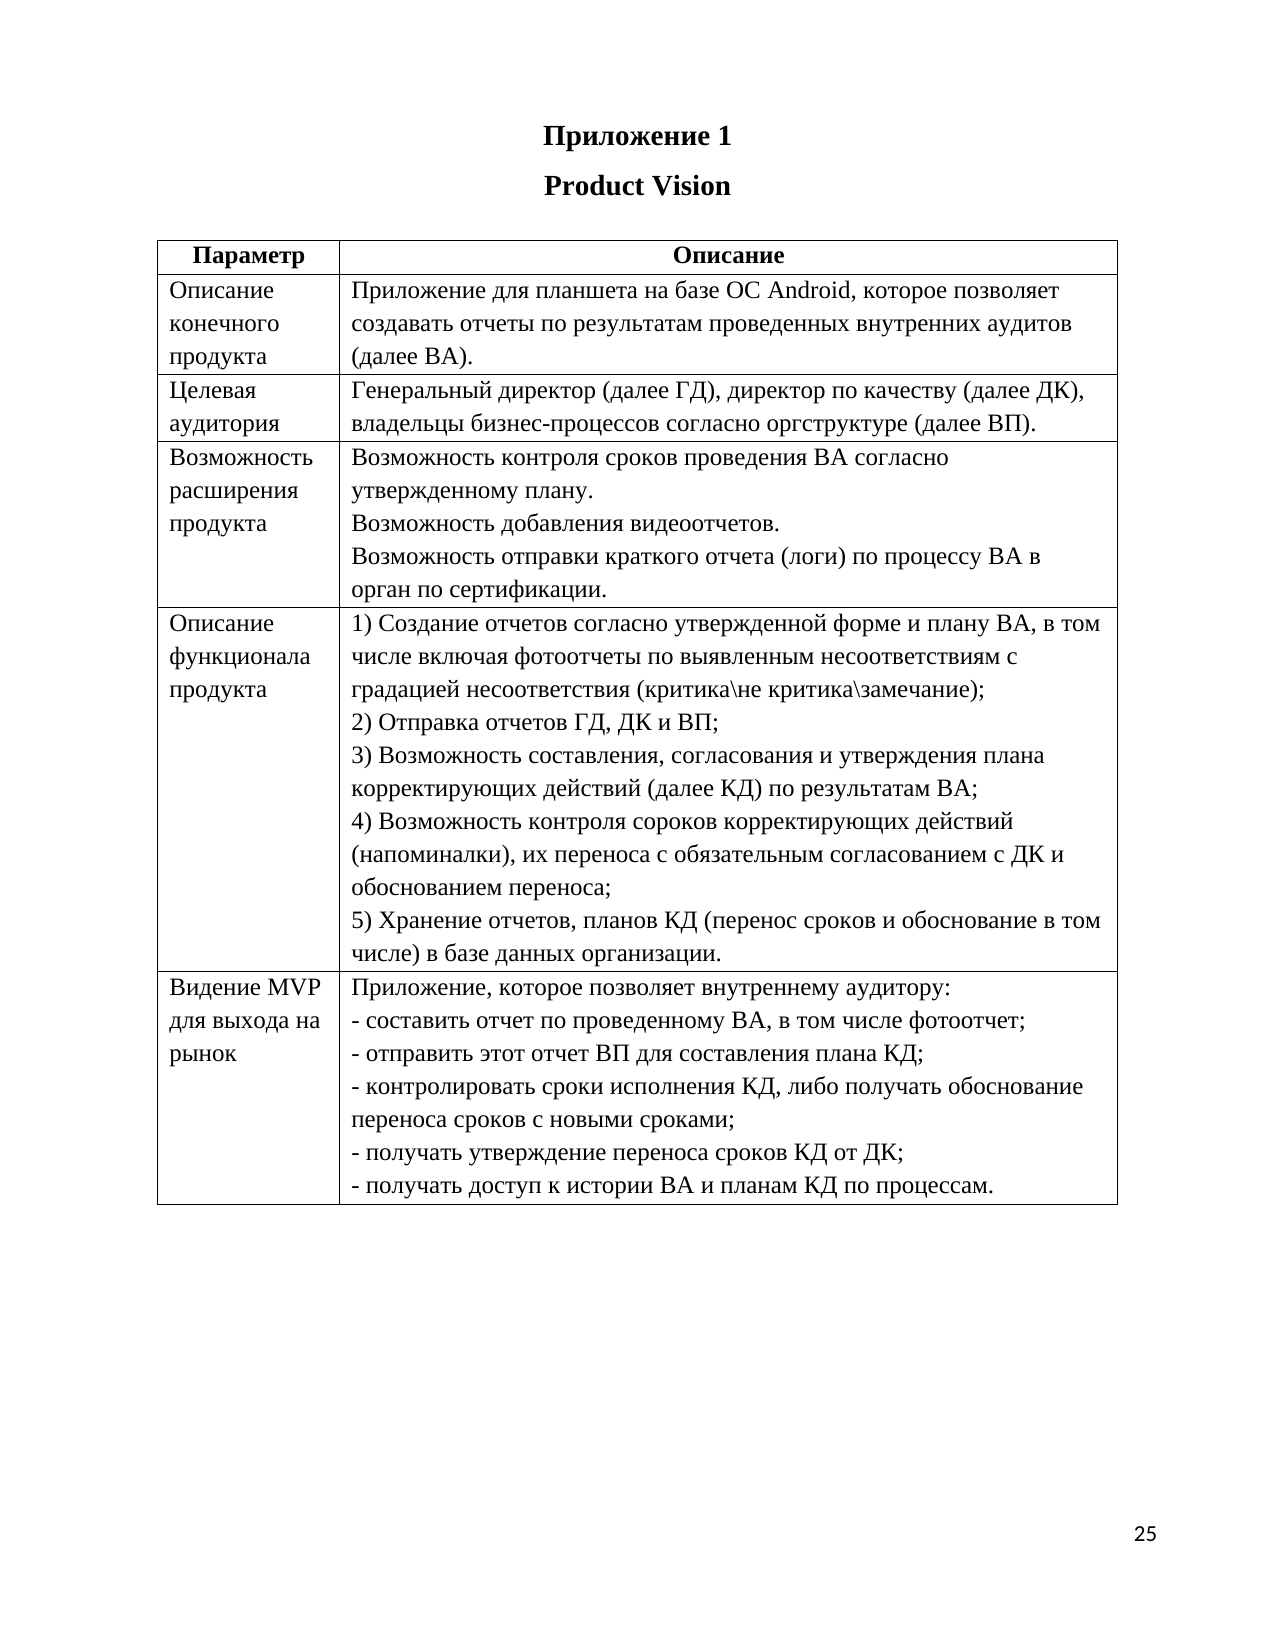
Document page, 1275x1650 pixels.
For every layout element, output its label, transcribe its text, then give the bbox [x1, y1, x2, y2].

table_header Параметр [158, 241, 339, 274]
text Product Vision [118, 168, 1157, 202]
table_cell Генеральный директор (далее ГД), директор по качеству (далее ДК), владельцы бизнес-процессов согласно оргструктуре (далее ВП). [340, 375, 1117, 441]
table_header Описание [340, 241, 1117, 274]
table_cell Возможность расширения продукта [158, 442, 339, 607]
table_cell Приложение для планшета на базе ОС Android, которое позволяет создавать отчеты по результатам проведенных внутренних аудитов (далее ВА). [340, 275, 1117, 374]
table_cell 1) Создание отчетов согласно утвержденной форме и плану ВА, в том числе включая фотоотчеты по выявленным несоответствиям с градацией несоответствия (критика\не критика\замечание); 2) Отправка отчетов ГД, ДК и ВП; 3) Возможность составления, согласования и утверждения плана корректирующих действий (далее КД) по результатам ВА; 4) Возможность контроля сороков корректирующих действий (напоминалки), их переноса с обязательным согласованием с ДК и обоснованием переноса; 5) Хранение отчетов, планов КД (перенос сроков и обоснование в том числе) в базе данных организации. [340, 608, 1117, 971]
table_cell Приложение, которое позволяет внутреннему аудитору: - составить отчет по проведенному ВА, в том числе фотоотчет; - отправить этот отчет ВП для составления плана КД; - контролировать сроки исполнения КД, либо получать обоснование переноса сроков с новыми сроками; - получать утверждение переноса сроков КД от ДК; - получать доступ к истории ВА и планам КД по процессам. [340, 972, 1117, 1203]
table_cell Описание функционала продукта [158, 608, 339, 971]
table_cell Видение MVP для выхода на рынок [158, 972, 339, 1203]
table_cell Целевая аудитория [158, 375, 339, 441]
table_cell Описание конечного продукта [158, 275, 339, 374]
table_cell Возможность контроля сроков проведения ВА согласно утвержденному плану. Возможность добавления видеоотчетов. Возможность отправки краткого отчета (логи) по процессу ВА в орган по сертификации. [340, 442, 1117, 607]
list Приложение 1 [118, 118, 1157, 152]
